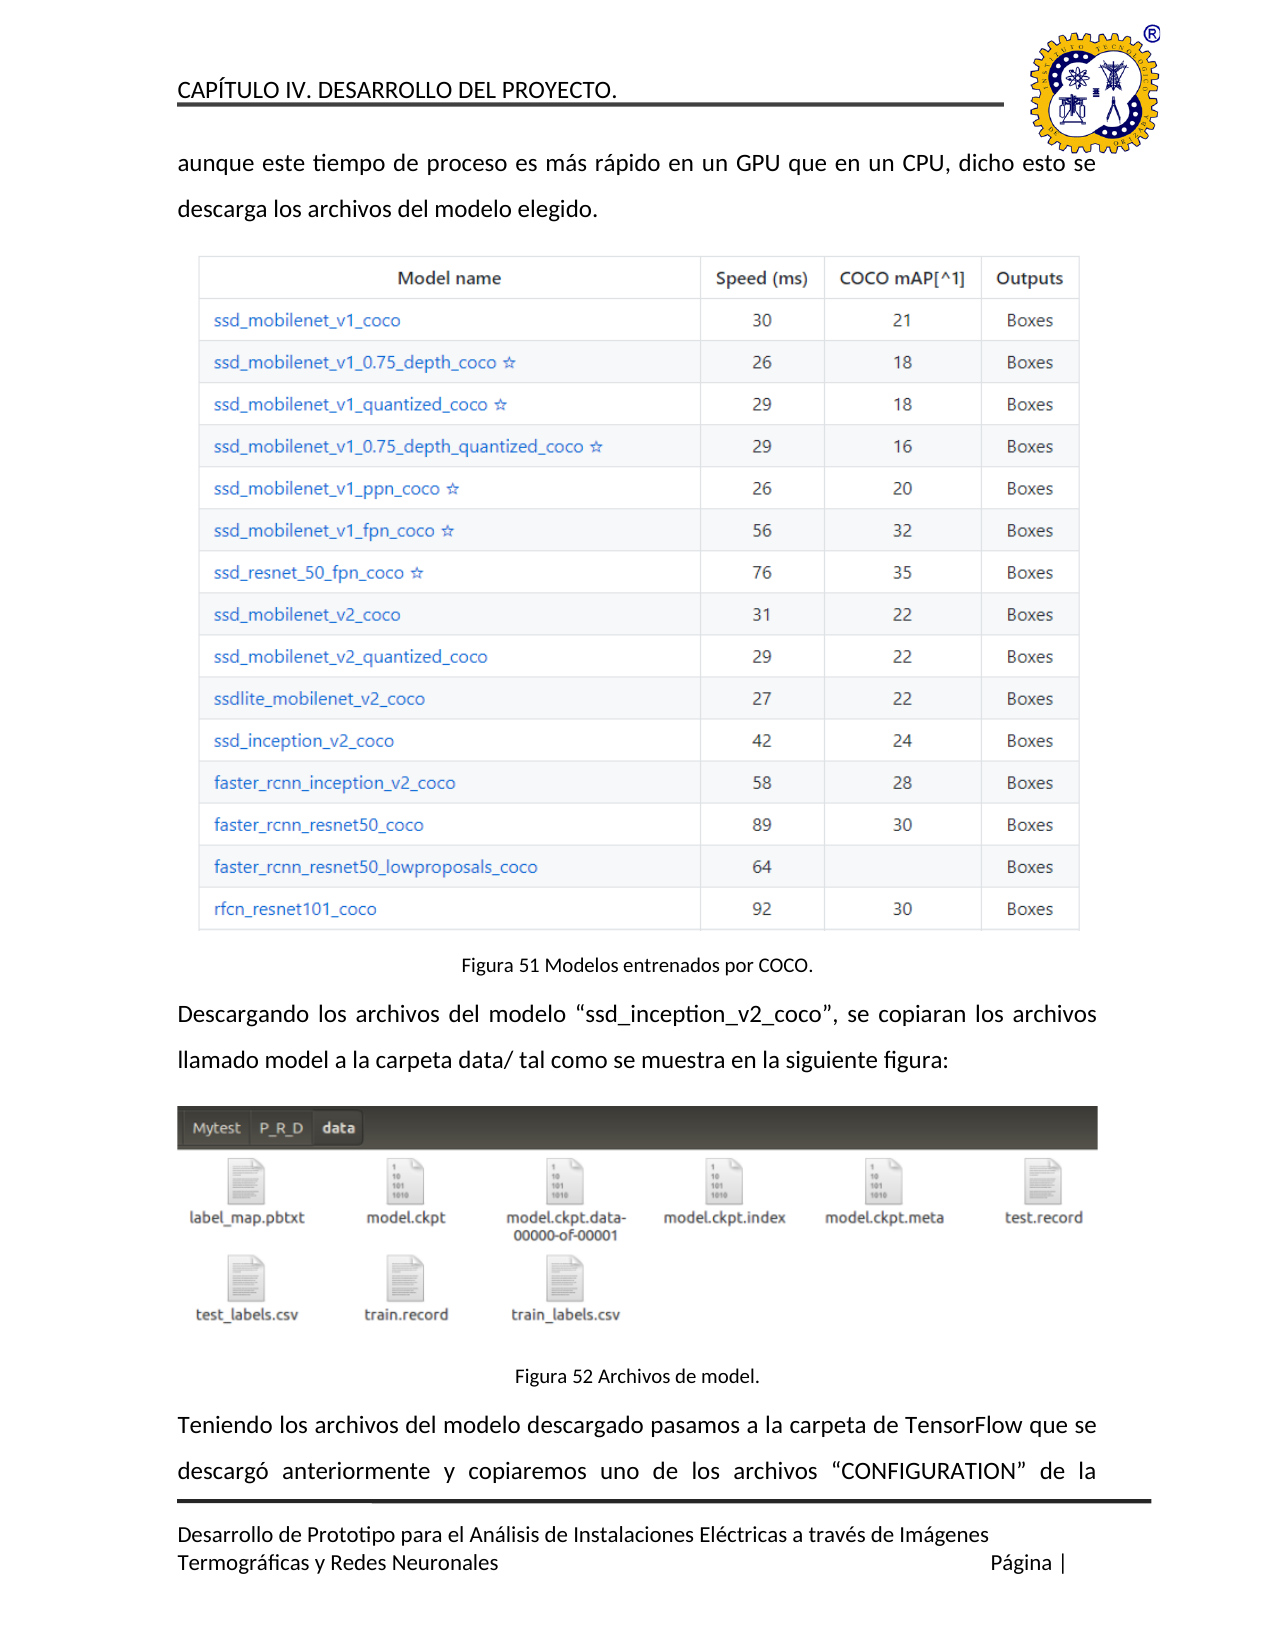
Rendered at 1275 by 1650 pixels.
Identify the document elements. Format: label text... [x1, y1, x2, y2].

picture [194, 255, 1081, 931]
picture [177, 1106, 1098, 1343]
text Figura 51 Modelos entrenados por COCO. [177, 952, 1098, 977]
text Figura 52 Archivos de model. [177, 1363, 1098, 1388]
picture [1029, 20, 1161, 155]
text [177, 148, 1098, 224]
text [177, 1409, 1098, 1486]
text Descargando los archivos del modelo “ssd_inception_v2_coco”, se copiaran los archivos llamado model a la carpeta data/ tal como se muestra en la siguiente figura: [177, 998, 1098, 1074]
